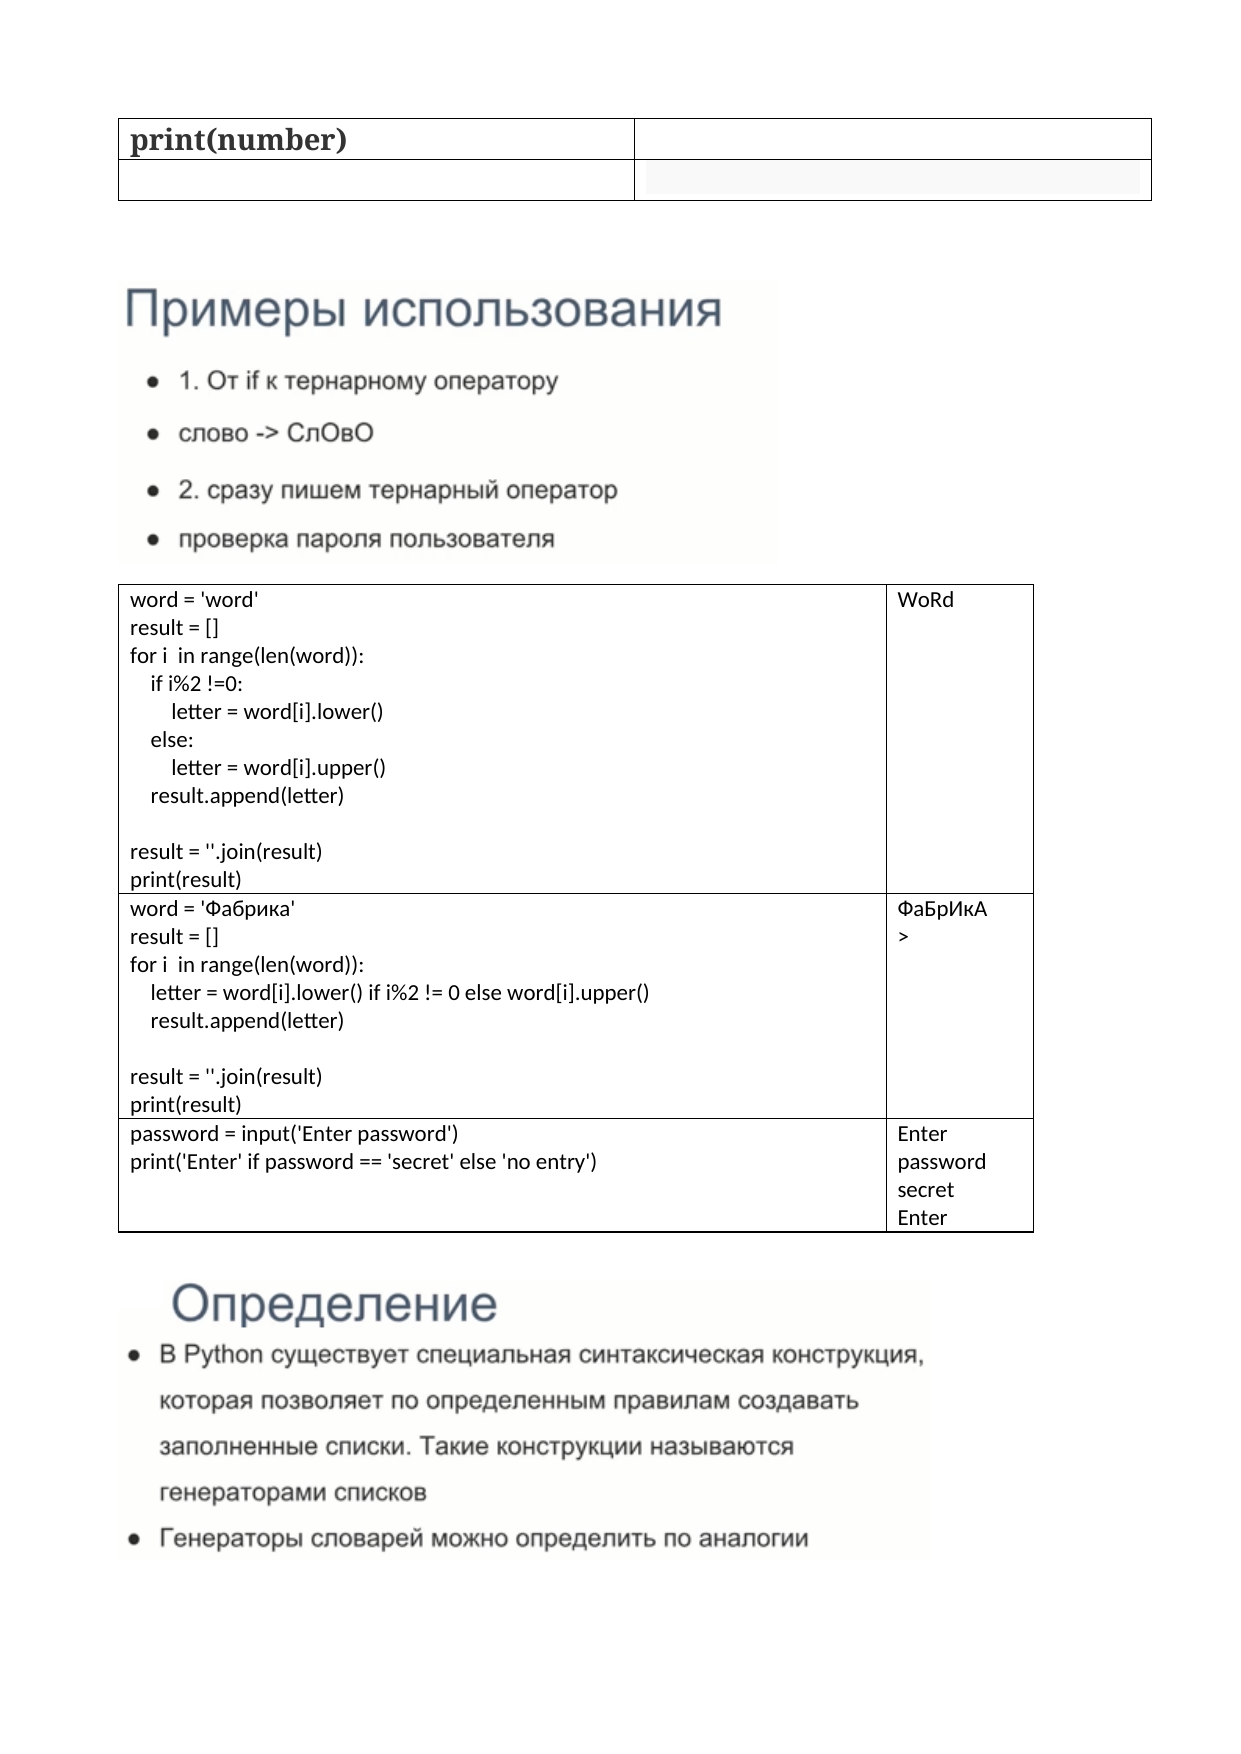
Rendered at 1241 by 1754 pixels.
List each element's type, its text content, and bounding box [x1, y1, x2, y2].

table_cell [119, 160, 634, 199]
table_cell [119, 119, 634, 159]
table_cell password = input('Enter password') print('Enter' if password == 'secret' else 'no entry') [119, 1119, 886, 1231]
table_header WoRd [887, 585, 1033, 893]
table_cell Enter password secret Enter [887, 1119, 1033, 1231]
table_cell 2 [635, 119, 1151, 159]
table_cell word = 'Фабрика' result = [] for i in range(len(word)): letter = word[i].lower() if i%2 != 0 else word[i].upper() result.append(letter) result = ''.join(result) print(result) [119, 894, 886, 1118]
picture [118, 280, 779, 565]
table_cell ФаБрИкА > [887, 894, 1033, 1118]
table_header word = 'word' result = [] for i in range(len(word)): if i%2 !=0: letter = word[i].lower() else: letter = word[i].upper() result.append(letter) result = ''.join(result) print(result) [119, 585, 886, 893]
picture [118, 1279, 931, 1560]
table_cell [635, 160, 1151, 199]
